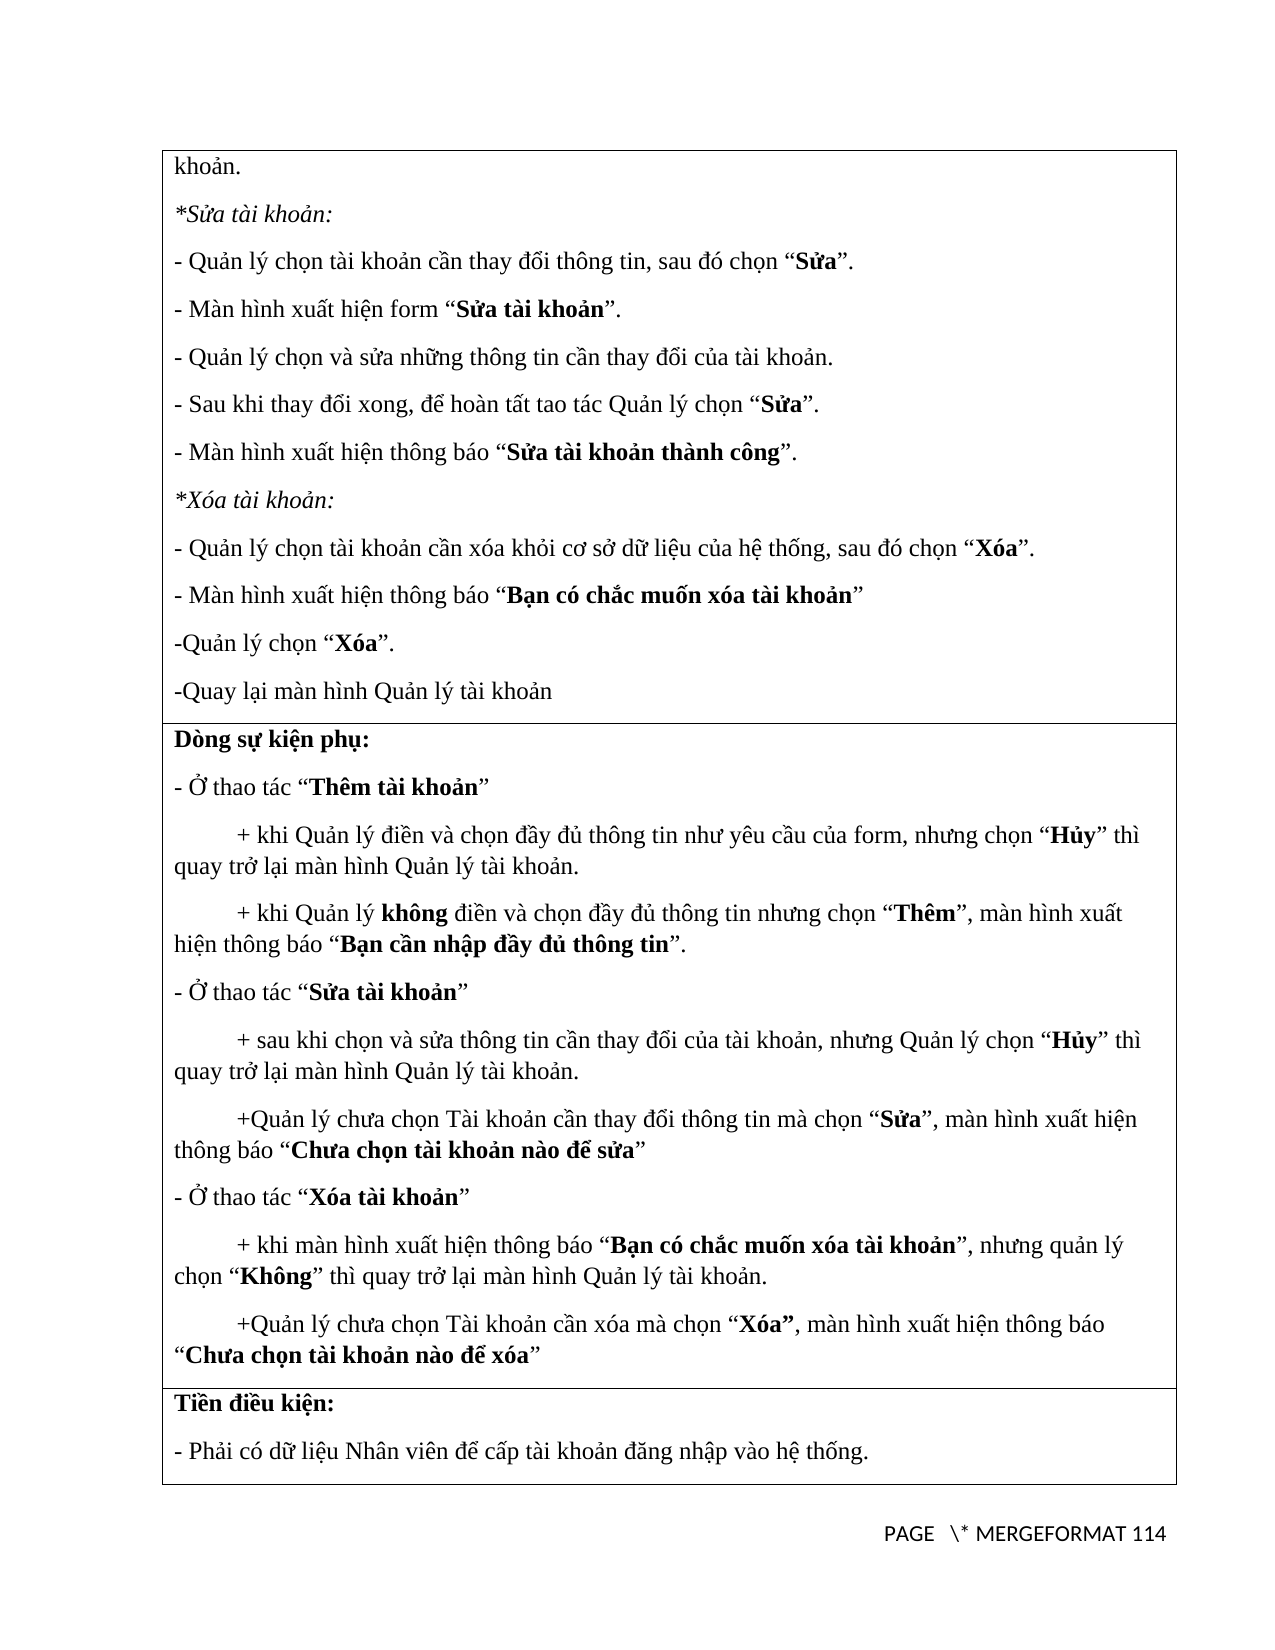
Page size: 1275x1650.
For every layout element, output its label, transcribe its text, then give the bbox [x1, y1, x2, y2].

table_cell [163, 1389, 1176, 1484]
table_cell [163, 151, 1176, 723]
table_cell Dòng sự kiện phụ: - Ở thao tác “Thêm tài khoản” + khi Quản lý điền và chọn đầy đủ thông tin như yêu cầu của form, nhưng chọn “Hủy” thì quay trở lại màn hình Quản lý tài khoản. + khi Quản lý không điền và chọn đầy đủ thông tin nhưng chọn “Thêm”, màn hình xuất hiện thông báo “Bạn cần nhập đầy đủ thông tin”. - Ở thao tác “Sửa tài khoản” + sau khi chọn và sửa thông tin cần thay đổi của tài khoản, nhưng Quản lý chọn “Hủy” thì quay trở lại màn hình Quản lý tài khoản. +Quản lý chưa chọn Tài khoản cần thay đổi thông tin mà chọn “Sửa”, màn hình xuất hiện thông báo “Chưa chọn tài khoản nào để sửa” - Ở thao tác “Xóa tài khoản” + khi màn hình xuất hiện thông báo “Bạn có chắc muốn xóa tài khoản”, nhưng quản lý chọn “Không” thì quay trở lại màn hình Quản lý tài khoản. +Quản lý chưa chọn Tài khoản cần xóa mà chọn “Xóa”, màn hình xuất hiện thông báo “Chưa chọn tài khoản nào để xóa” [163, 724, 1176, 1387]
